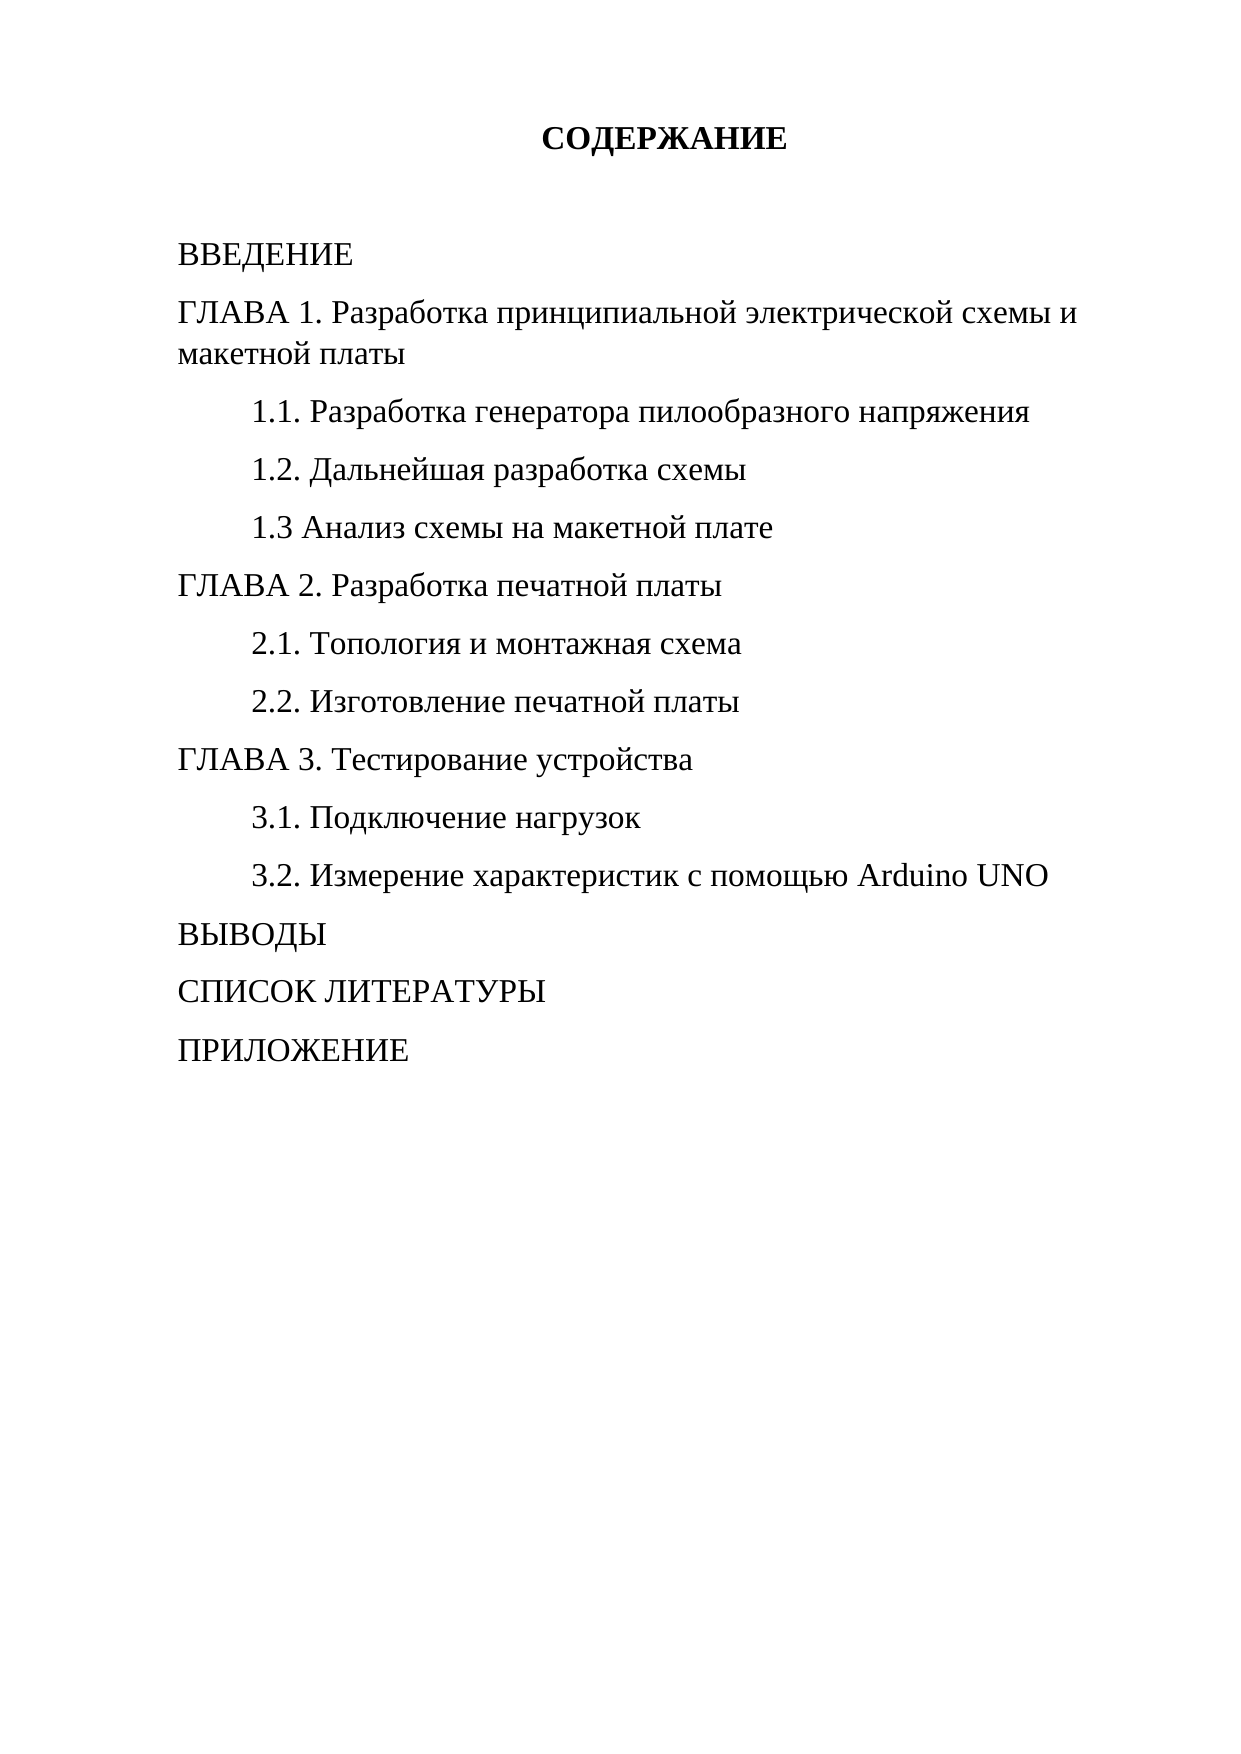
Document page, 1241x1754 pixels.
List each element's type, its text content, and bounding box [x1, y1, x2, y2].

text ПРИЛОЖЕНИЕ [177, 1030, 1152, 1068]
text 1.3 Анализ схемы на макетной плате [177, 508, 1152, 546]
text 3.2. Измерение характеристик с помощью Arduino UNO [177, 856, 1152, 894]
text 3.1. Подключение нагрузок [177, 798, 1152, 836]
text ВЫВОДЫ [177, 914, 1152, 952]
text 2.1. Топология и монтажная схема [177, 624, 1152, 662]
text 1.2. Дальнейшая разработка схемы [177, 449, 1152, 488]
text 2.2. Изготовление печатной платы [177, 682, 1152, 720]
text ВВЕДЕНИЕ [177, 234, 1152, 272]
text 1.1. Разработка генератора пилообразного напряжения [177, 392, 1152, 430]
text СПИСОК ЛИТЕРАТУРЫ [177, 972, 1152, 1010]
text ГЛАВА 2. Разработка печатной платы [177, 566, 1152, 604]
text ГЛАВА 3. Тестирование устройства [177, 740, 1152, 778]
text СОДЕРЖАНИЕ [177, 118, 1152, 156]
text ГЛАВА 1. Разработка принципиальной электрической схемы и макетной платы [177, 292, 1152, 372]
